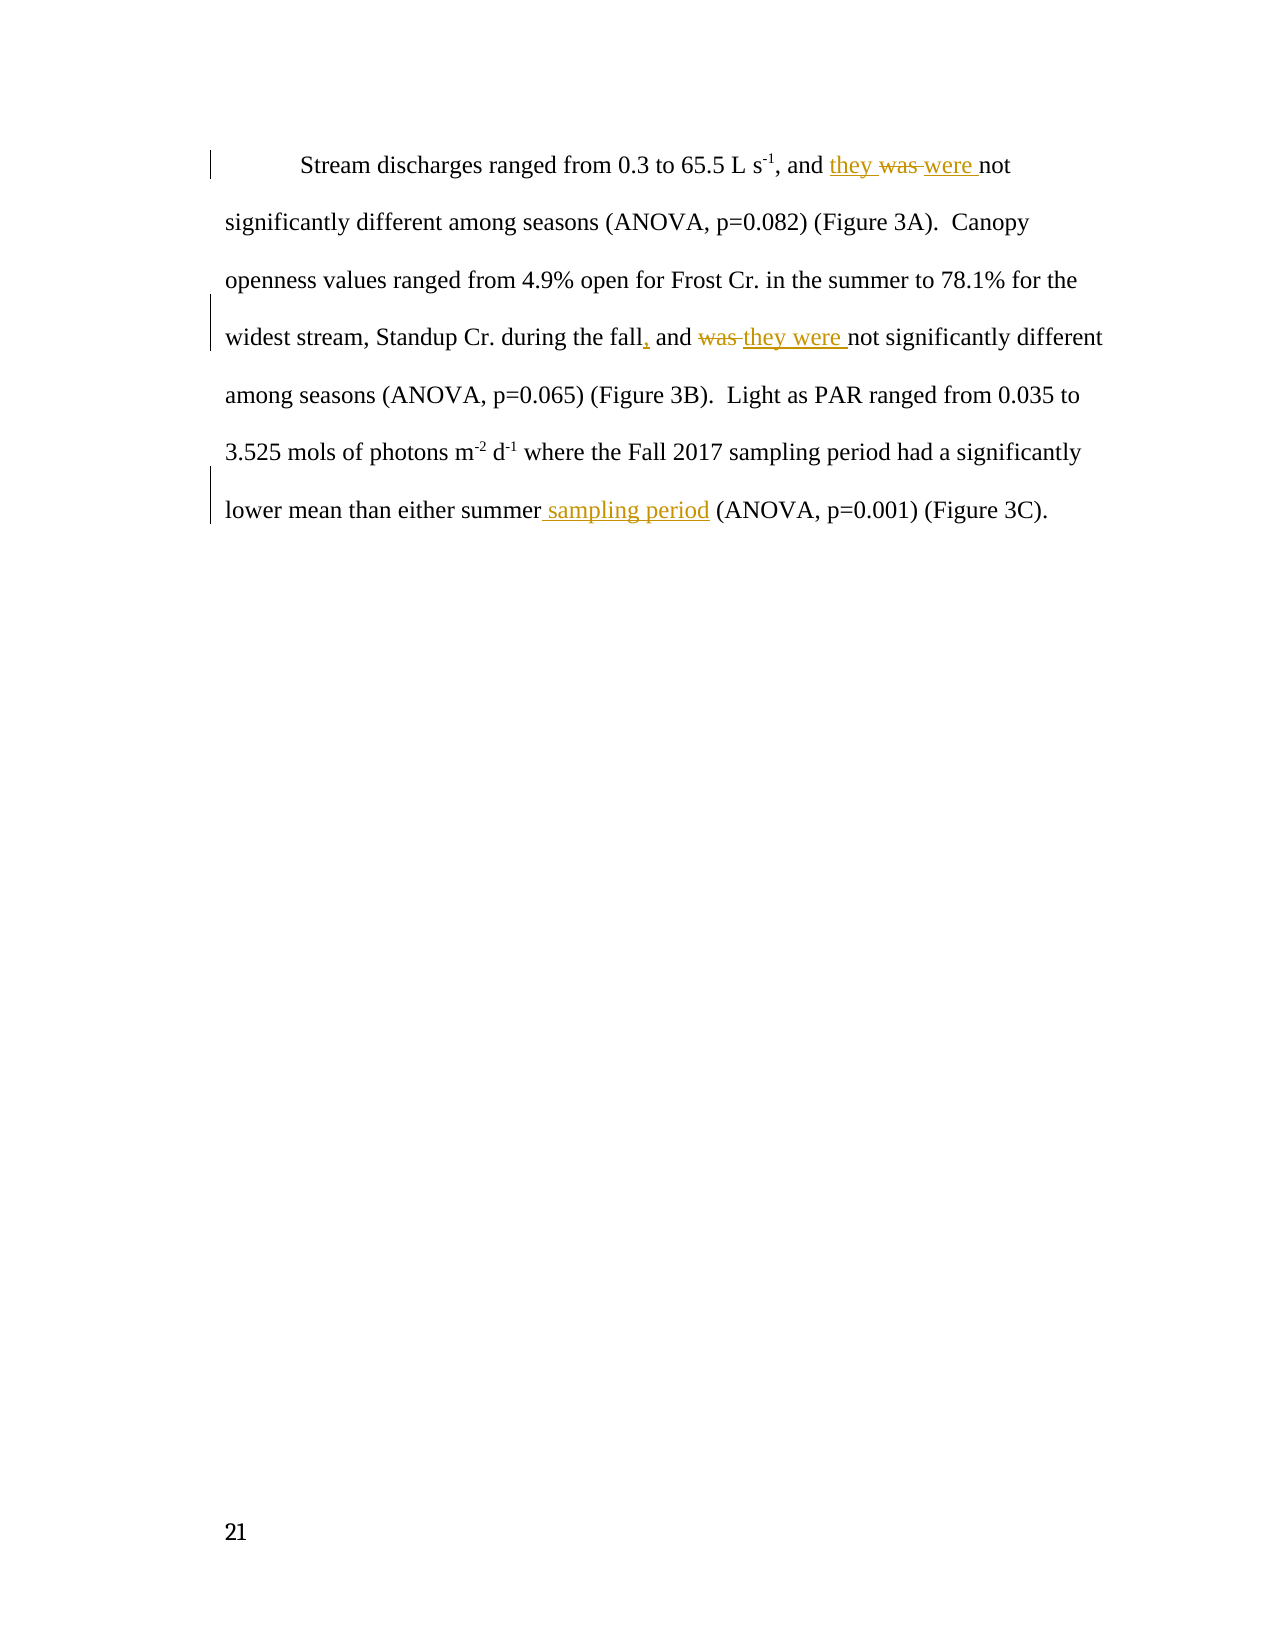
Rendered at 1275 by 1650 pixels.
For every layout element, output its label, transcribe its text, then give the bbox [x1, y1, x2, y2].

text Stream discharges ranged from 0.3 to 65.5 L s-1, and not significantly different among seasons (ANOVA, p=0.082) (Figure 3A). Canopy openness values ranged from 4.9% open for Frost Cr. in the summer to 78.1% for the widest stream, Standup Cr. during the fall and not significantly different among seasons (ANOVA, p=0.065) (Figure 3B). Light as PAR ranged from 0.035 to 3.525 mols of photons m-2 d-1 where the Fall 2017 sampling period had a significantly lower mean than either summer (ANOVA, p=0.001) (Figure 3C). [225, 150, 1125, 524]
